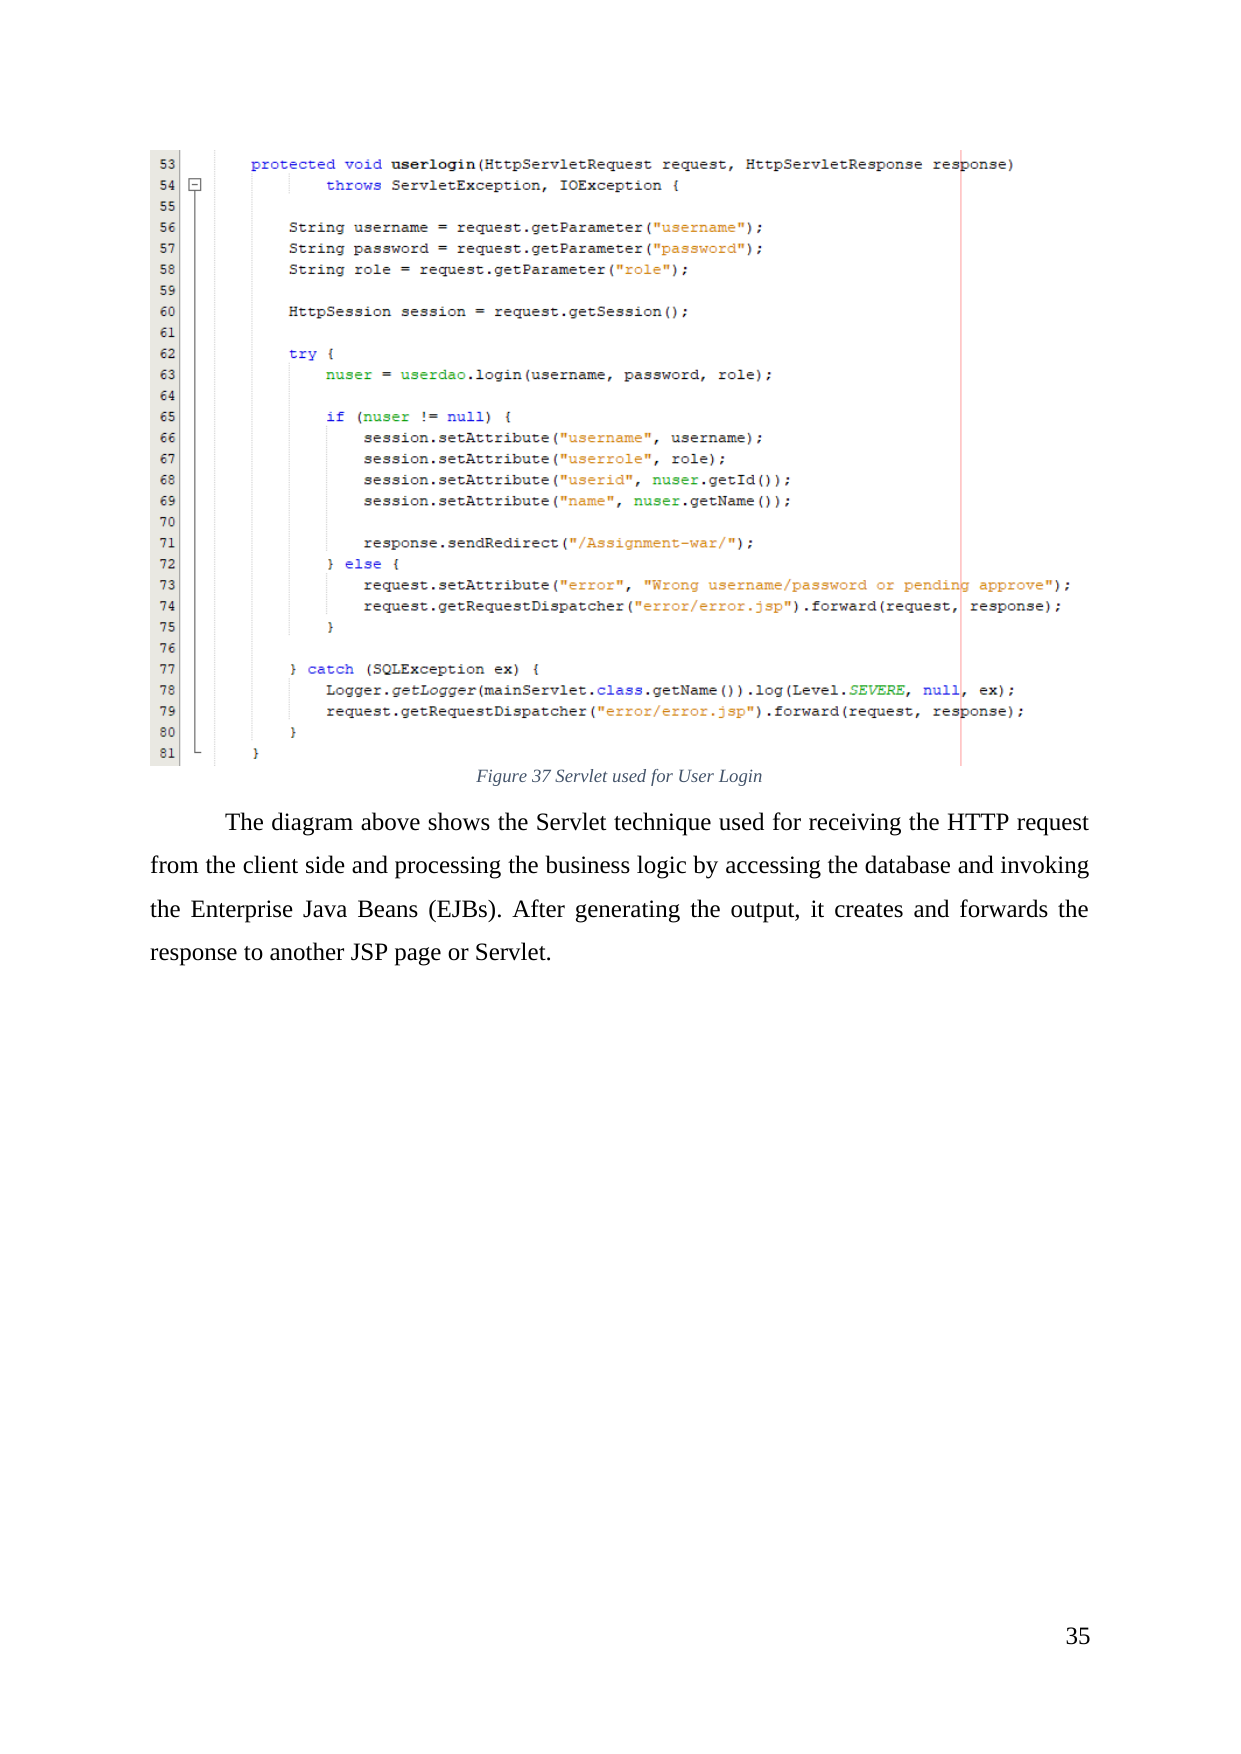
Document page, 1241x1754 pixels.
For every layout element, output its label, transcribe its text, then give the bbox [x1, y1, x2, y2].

text Figure 37 Servlet used for User Login [150, 766, 1090, 787]
picture [150, 150, 1091, 766]
text The diagram above shows the Servlet technique used for receiving the HTTP request from the client side and processing the business logic by accessing the database and invoking the Enterprise Java Beans (EJBs). After generating the output, it creates and forwards the response to another JSP page or Servlet. [150, 807, 1090, 966]
